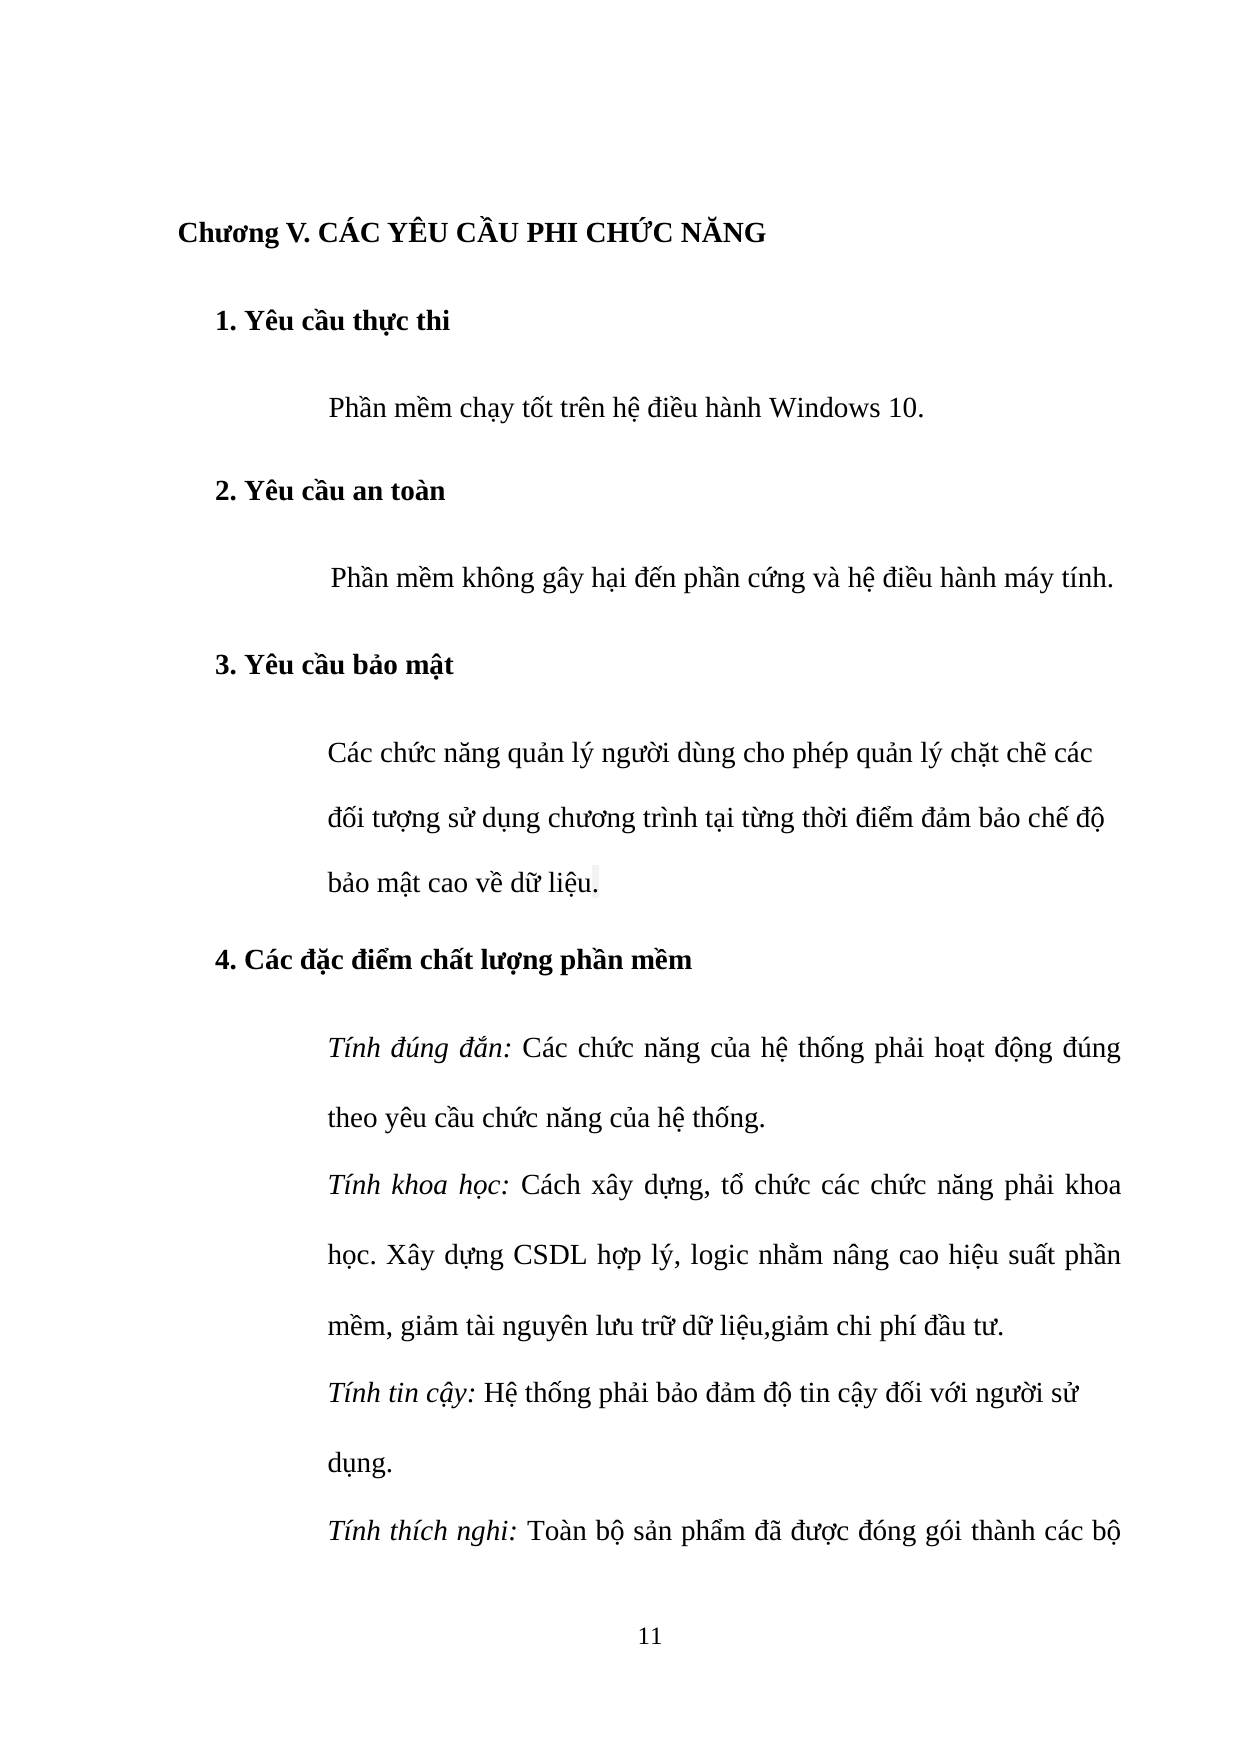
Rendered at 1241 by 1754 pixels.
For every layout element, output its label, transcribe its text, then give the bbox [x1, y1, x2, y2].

text Yêu cầu bảo mật [215, 631, 1122, 696]
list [327, 1497, 1122, 1562]
text Yêu cầu an toàn [215, 457, 1122, 522]
text Các đặc điểm chất lượng phần mềm [215, 926, 1122, 991]
text Yêu cầu thực thi [215, 287, 1122, 352]
list Phần mềm chạy tốt trên hệ điều hành Windows 10. [277, 375, 1122, 440]
list Tính tin cậy: Hệ thống phải bảo đảm độ tin cậy đối với người sử dụng. [327, 1359, 1122, 1494]
text Các chức năng quản lý người dùng cho phép quản lý chặt chẽ các đối tượng sử dụng chương trình tại từng thời điểm đảm bảo chế độ bảo mật cao về dữ liệu. [327, 719, 1122, 914]
list Tính khoa học: Cách xây dựng, tổ chức các chức năng phải khoa học. Xây dựng CSDL hợp lý, logic nhằm nâng cao hiệu suất phần mềm, giảm tài nguyên lưu trữ dữ liệu,giảm chi phí đầu tư. [327, 1152, 1122, 1357]
list Tính đúng đắn: Các chức năng của hệ thống phải hoạt động đúng theo yêu cầu chức năng của hệ thống. [327, 1014, 1122, 1149]
list Phần mềm không gây hại đến phần cứng và hệ điều hành máy tính. [177, 545, 1122, 610]
text CÁC YÊU CẦU PHI CHỨC NĂNG [177, 200, 1122, 265]
